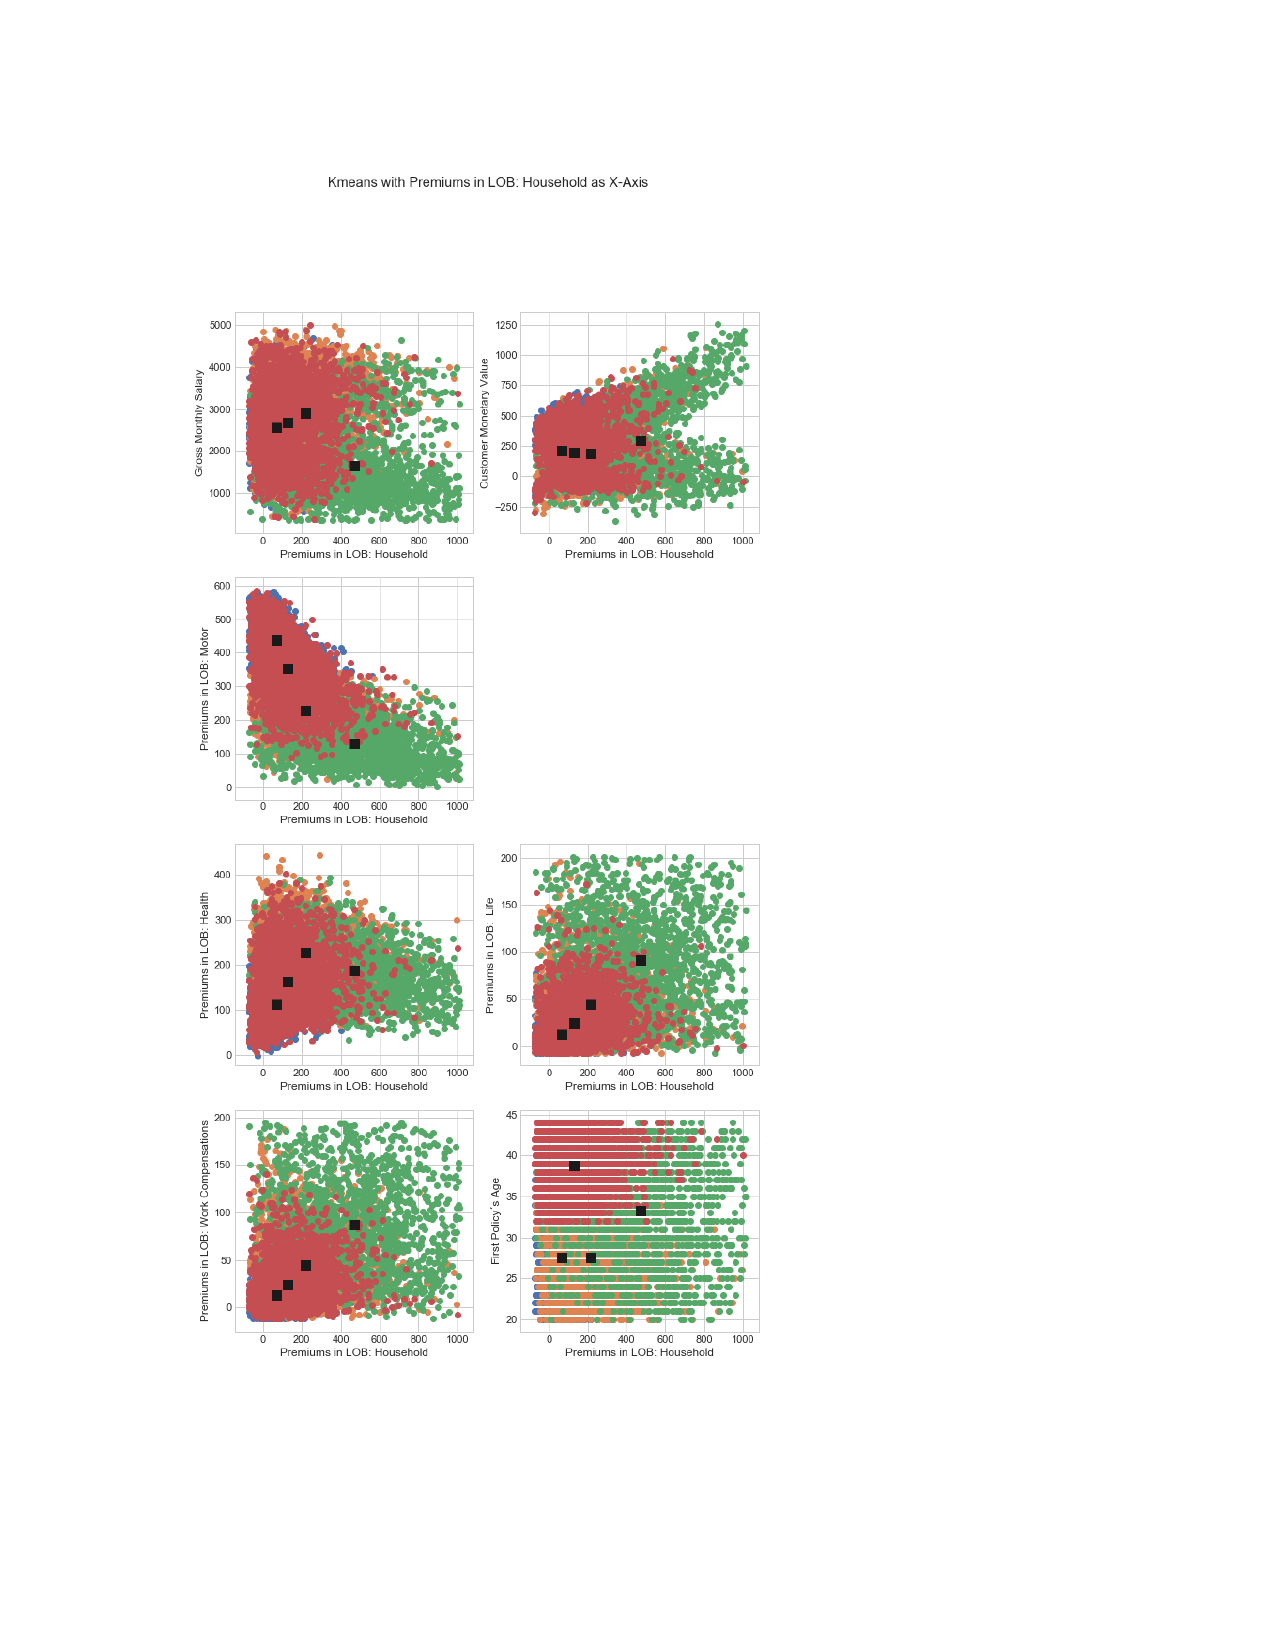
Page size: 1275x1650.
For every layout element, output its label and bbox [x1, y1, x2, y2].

picture [150, 150, 826, 1500]
